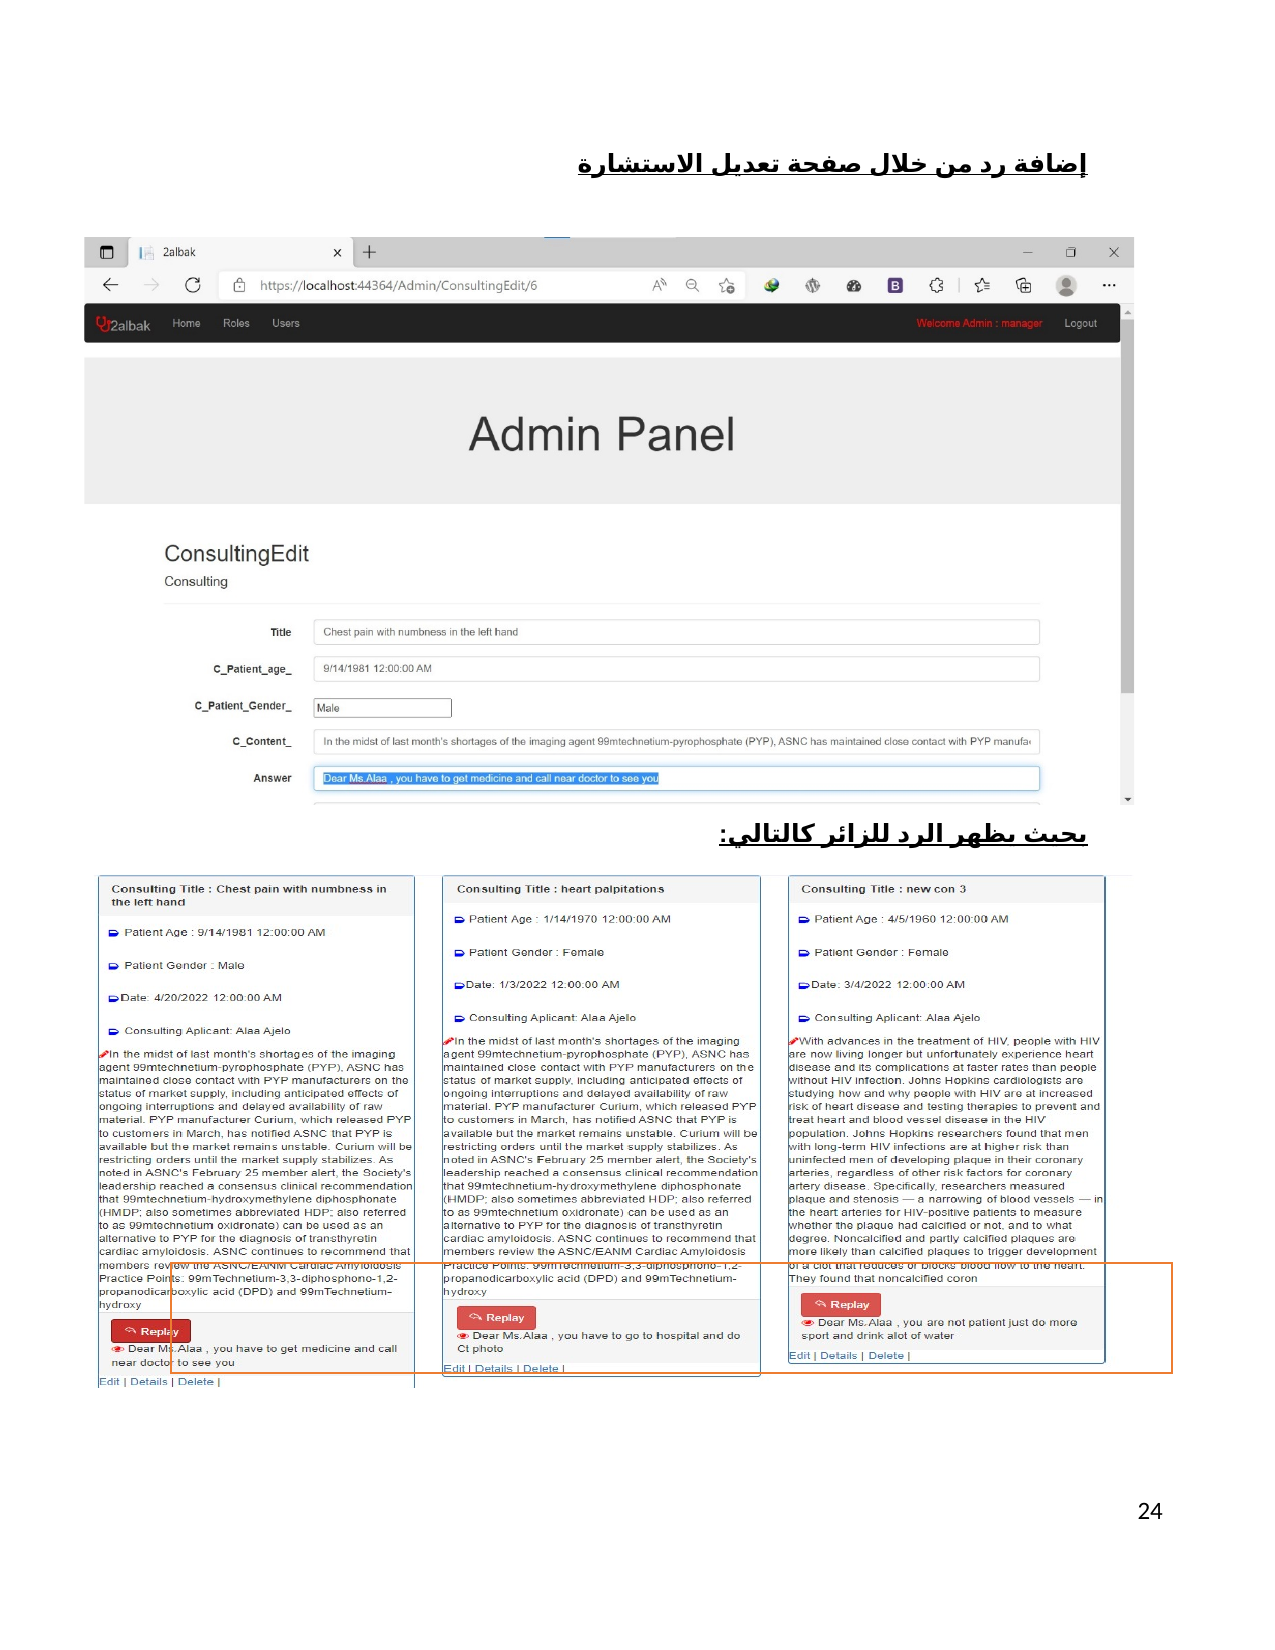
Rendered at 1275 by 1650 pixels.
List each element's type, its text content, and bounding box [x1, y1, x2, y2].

picture [172, 1264, 1135, 1372]
picture [84, 237, 1135, 805]
list بحيث يظهر الرد للزائر كالتالي: [112, 819, 1087, 848]
picture [93, 862, 1135, 1388]
list إضافة رد من خلال صفحة تعديل الاستشارة [112, 149, 1087, 178]
